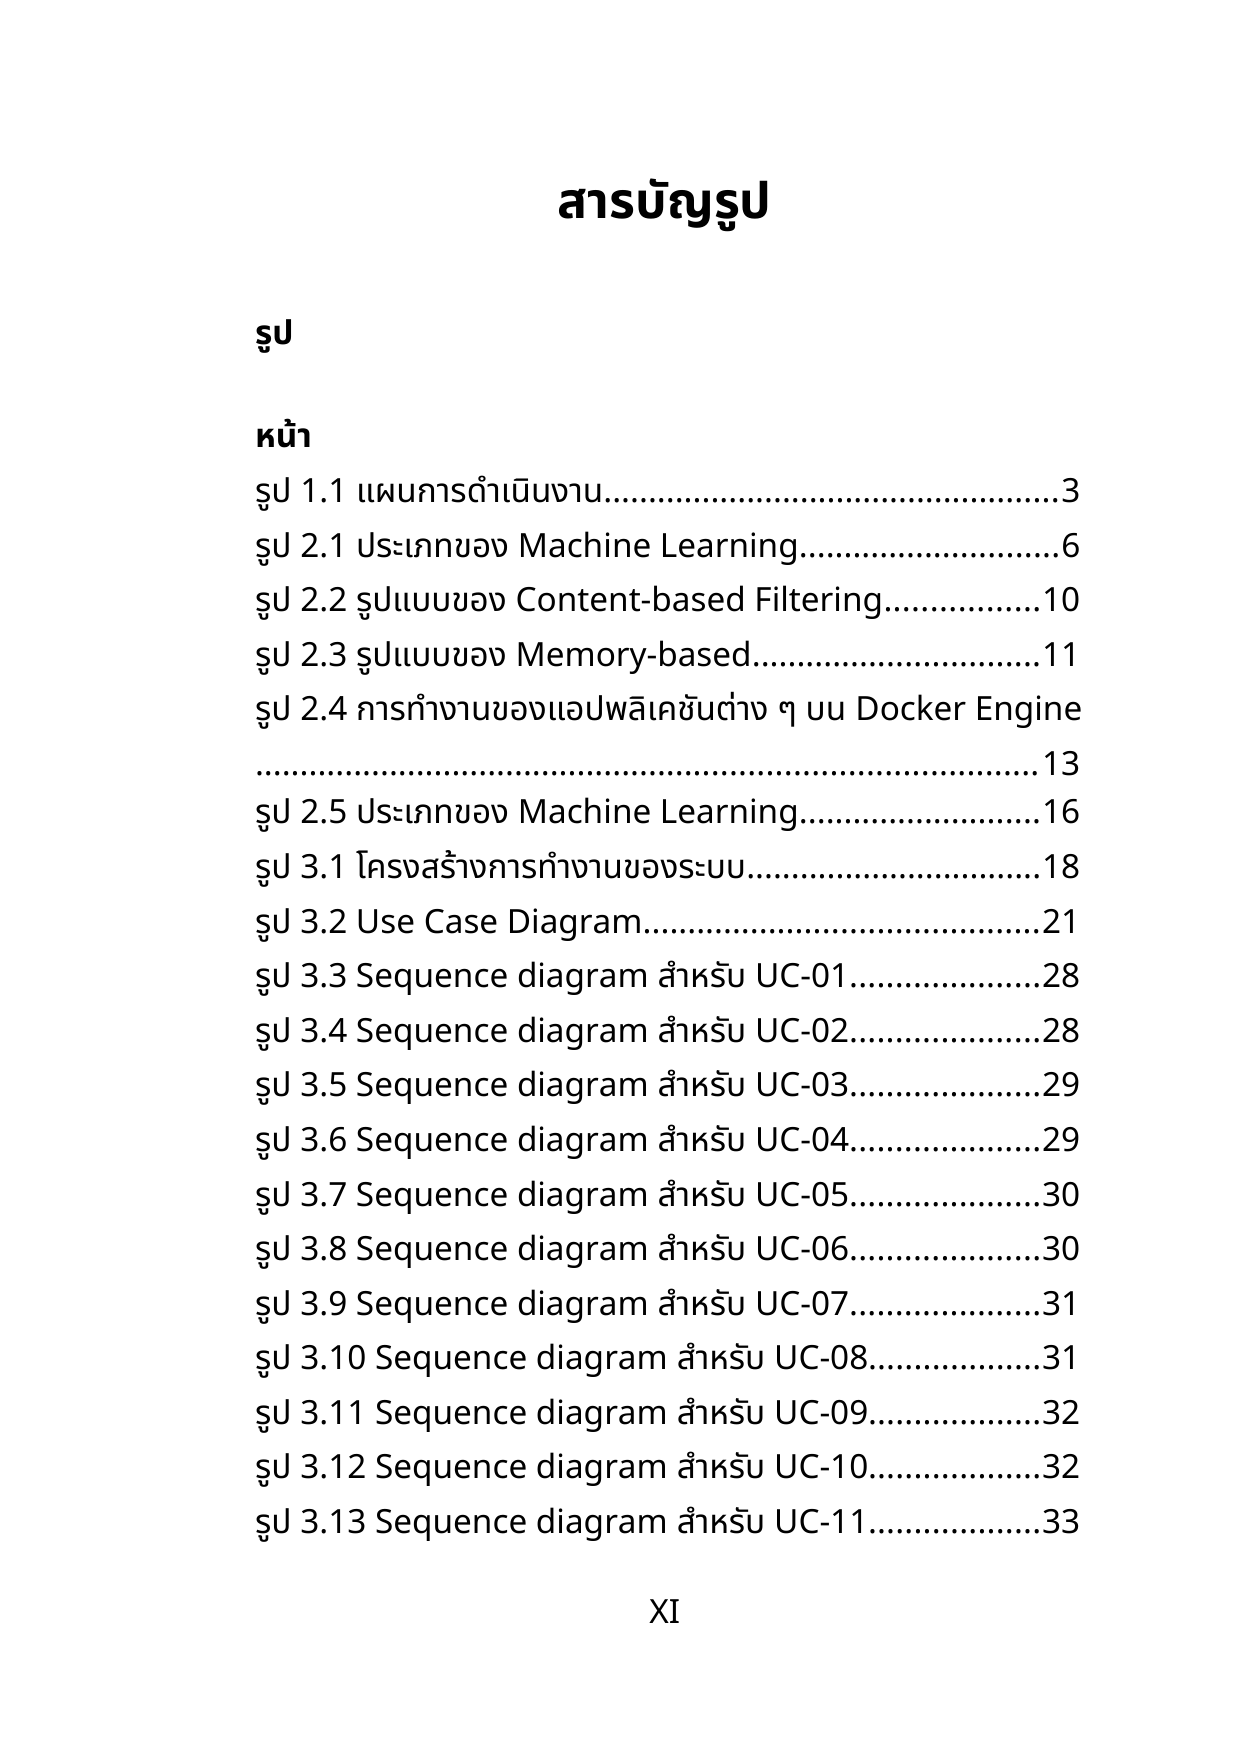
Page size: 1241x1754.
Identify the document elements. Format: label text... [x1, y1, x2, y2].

text รูป 2.5 ประเภทของ Machine Learning 16 [255, 788, 1090, 839]
text รูป 2.3 รูปแบบของ Memory-based 11 [255, 631, 1090, 681]
subtitle สารบัญรูป [239, 166, 1090, 241]
text รูป 3.3 Sequence diagram สำหรับ UC-01 28 [255, 952, 1090, 1003]
text รูป 3.7 Sequence diagram สำหรับ UC-05 30 [255, 1170, 1090, 1221]
text รูป 3.6 Sequence diagram สำหรับ UC-04 29 [255, 1116, 1090, 1166]
text รูป 1.1 แผนการดำเนินงาน 3 [255, 467, 1090, 517]
text รูป 2.4 การทำงานของแอปพลิเคชันต่าง ๆ บน Docker Engine 13 [255, 685, 1090, 785]
text รูป 3.11 Sequence diagram สำหรับ UC-09 32 [255, 1389, 1090, 1439]
text รูป 3.10 Sequence diagram สำหรับ UC-08 31 [255, 1334, 1090, 1385]
text รูป 3.5 Sequence diagram สำหรับ UC-03 29 [255, 1061, 1090, 1112]
text รูป 3.13 Sequence diagram สำหรับ UC-11 33 [255, 1498, 1090, 1548]
text รูป 3.4 Sequence diagram สำหรับ UC-02 28 [255, 1007, 1090, 1057]
text รูป 2.2 รูปแบบของ Content-based Filtering 10 [255, 576, 1090, 627]
text รูป 3.12 Sequence diagram สำหรับ UC-10 32 [255, 1443, 1090, 1494]
text รูป หน้า [255, 309, 1090, 463]
text รูป 3.8 Sequence diagram สำหรับ UC-06 30 [255, 1225, 1090, 1276]
text รูป 2.1 ประเภทของ Machine Learning 6 [255, 521, 1090, 572]
text รูป 3.1 โครงสร้างการทำงานของระบบ 18 [255, 843, 1090, 893]
text รูป 3.2 Use Case Diagram 21 [255, 897, 1090, 948]
text รูป 3.9 Sequence diagram สำหรับ UC-07 31 [255, 1279, 1090, 1330]
